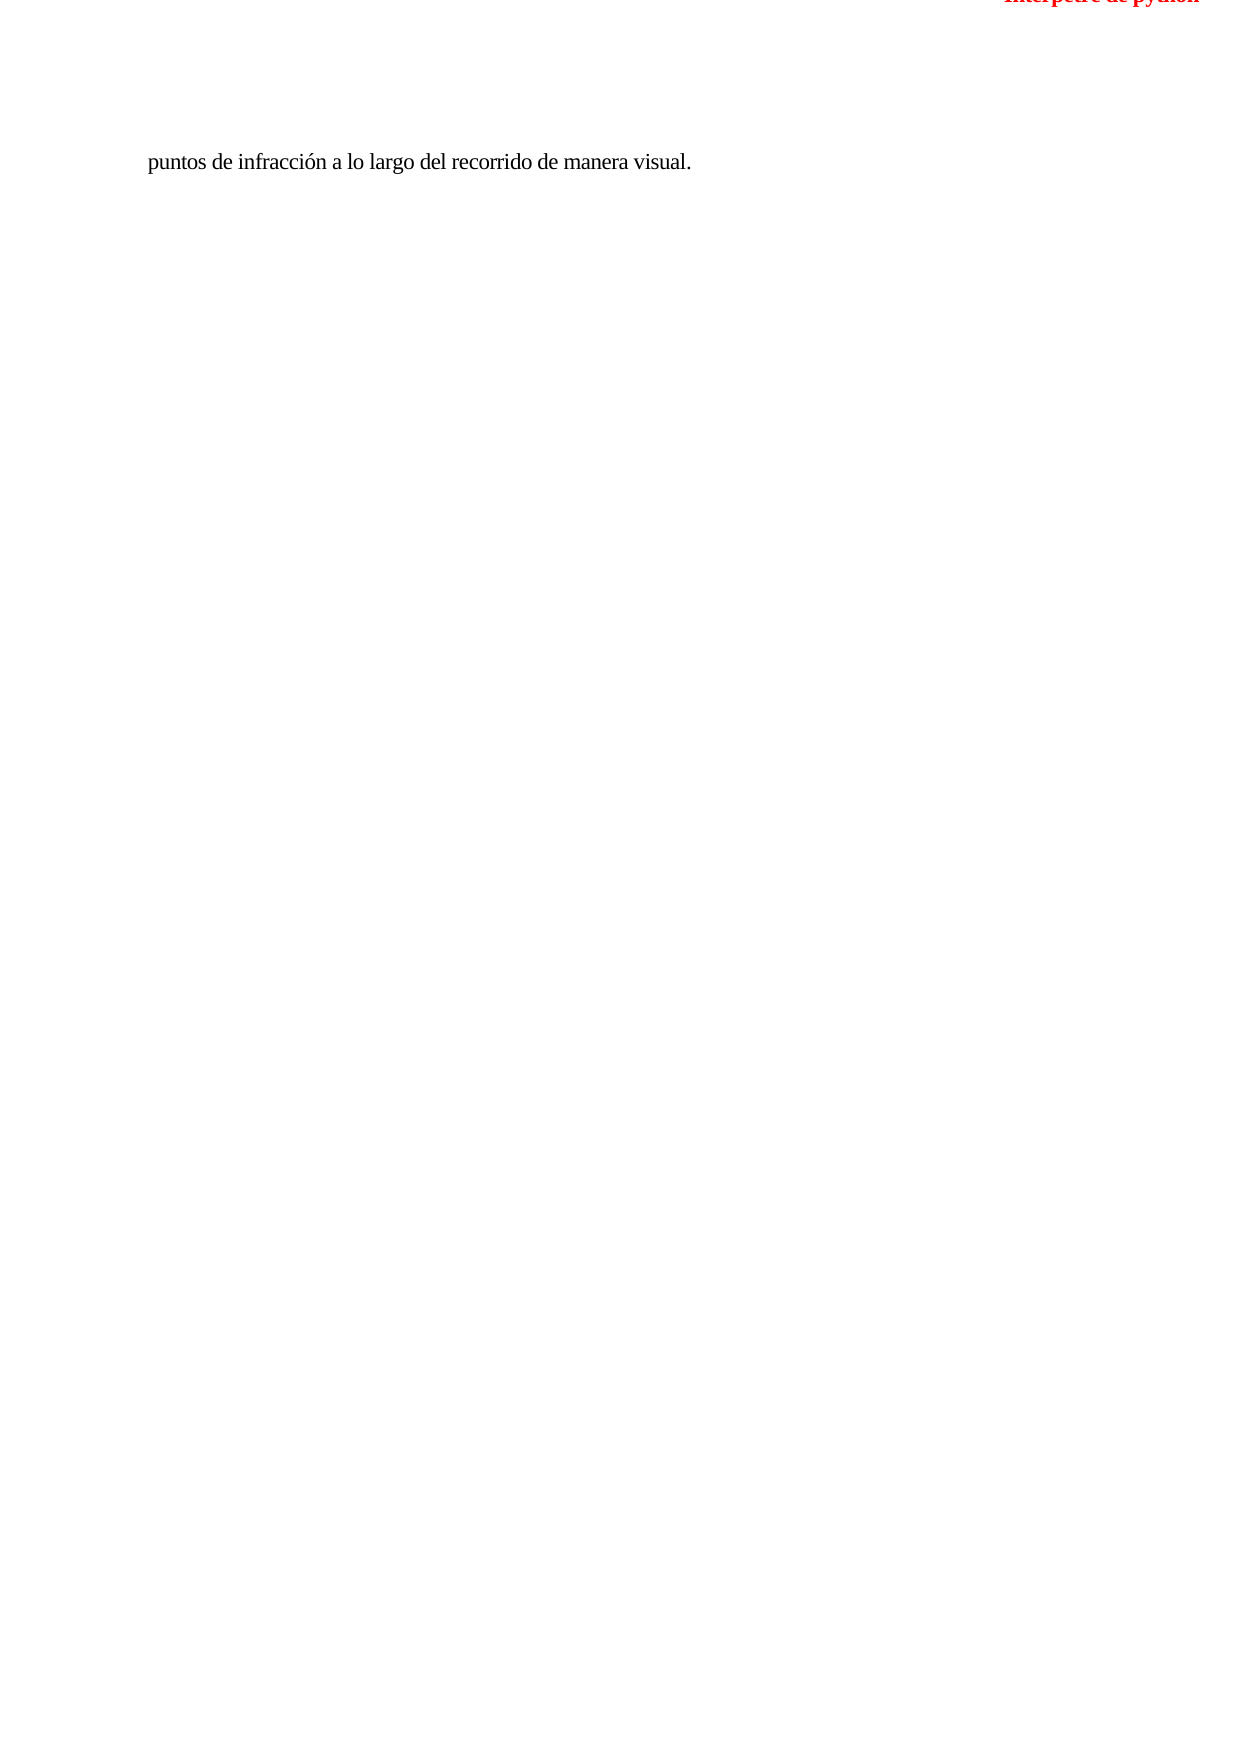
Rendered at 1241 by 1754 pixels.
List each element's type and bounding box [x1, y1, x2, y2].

text [148, 148, 1122, 174]
